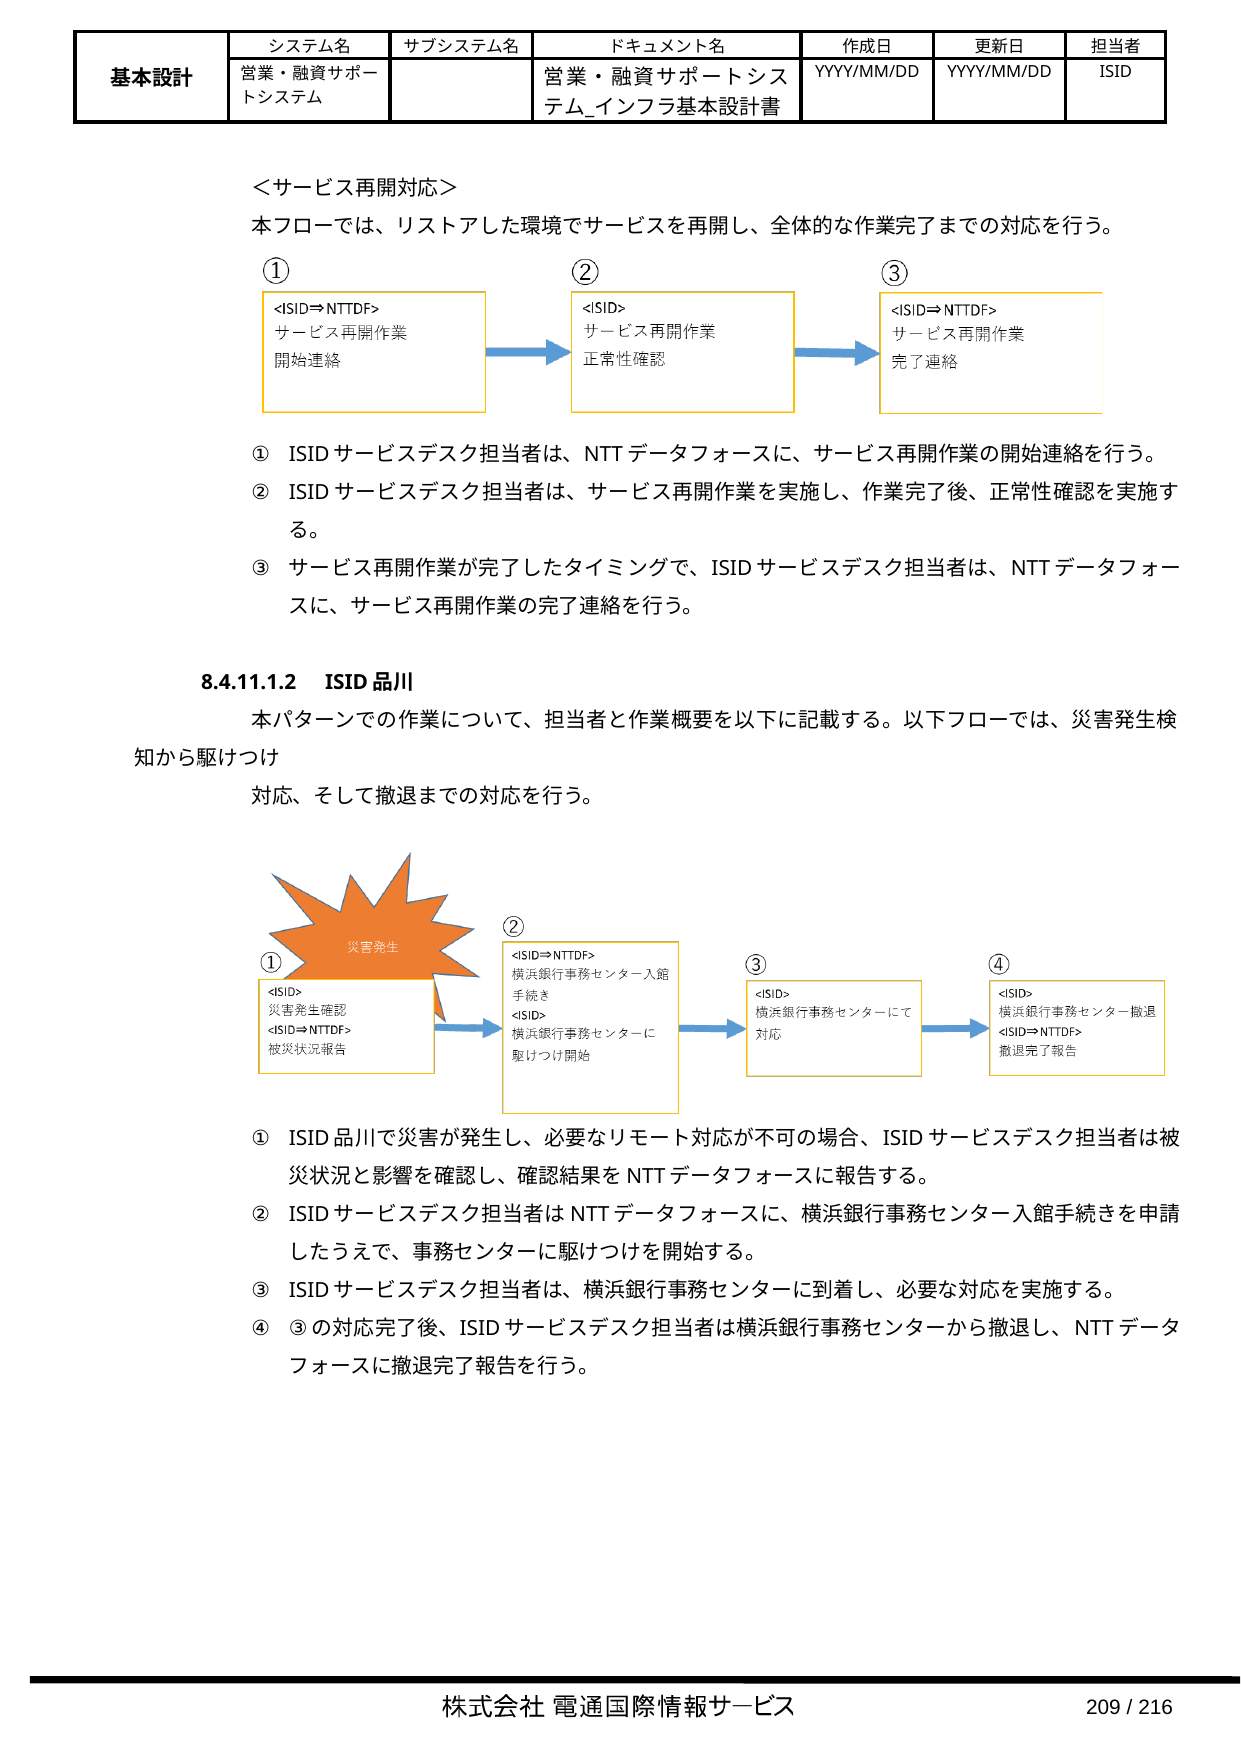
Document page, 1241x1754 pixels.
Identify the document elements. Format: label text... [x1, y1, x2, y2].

text 本パターンでの作業について、担当者と作業概要を以下に記載する。以下フローでは、災害発生検知から駆けつけ [134, 699, 1181, 776]
list ISIDサービスデスク担当者は、横浜銀行事務センターに到着し、必要な対応を実施する。 [251, 1270, 1181, 1308]
list ISIDサービスデスク担当者は、サービス再開作業を実施し、作業完了後、正常性確認を実施する。 [251, 471, 1181, 547]
list ISIDサービスデスク担当者はNTTデータフォースに、横浜銀行事務センター入館手続きを申請したうえで、事務センターに駆けつけを開始する。 [251, 1194, 1181, 1270]
subtitle ISID品川 [201, 661, 1181, 699]
picture [442, 1694, 794, 1718]
text 対応、そして撤退までの対応を行う。 [134, 776, 1181, 813]
text 本フローでは、リストアした環境でサービスを再開し、全体的な作業完了までの対応を行う。 [134, 205, 1181, 243]
list ISIDサービスデスク担当者は、NTTデータフォースに、サービス再開作業の開始連絡を行う。 [251, 433, 1181, 471]
list ③の対応完了後、ISIDサービスデスク担当者は横浜銀行事務センターから撤退し、NTTデータフォースに撤退完了報告を行う。 [251, 1308, 1181, 1384]
text ＜サービス再開対応＞ [134, 167, 1181, 205]
list ISID品川で災害が発生し、必要なリモート対応が不可の場合、ISIDサービスデスク担当者は被災状況と影響を確認し、確認結果をNTTデータフォースに報告する。 [251, 1118, 1181, 1194]
list サービス再開作業が完了したタイミングで、ISIDサービスデスク担当者は、NTTデータフォースに、サービス再開作業の完了連絡を行う。 [251, 547, 1181, 623]
picture [251, 851, 1165, 1114]
picture [251, 243, 1103, 414]
